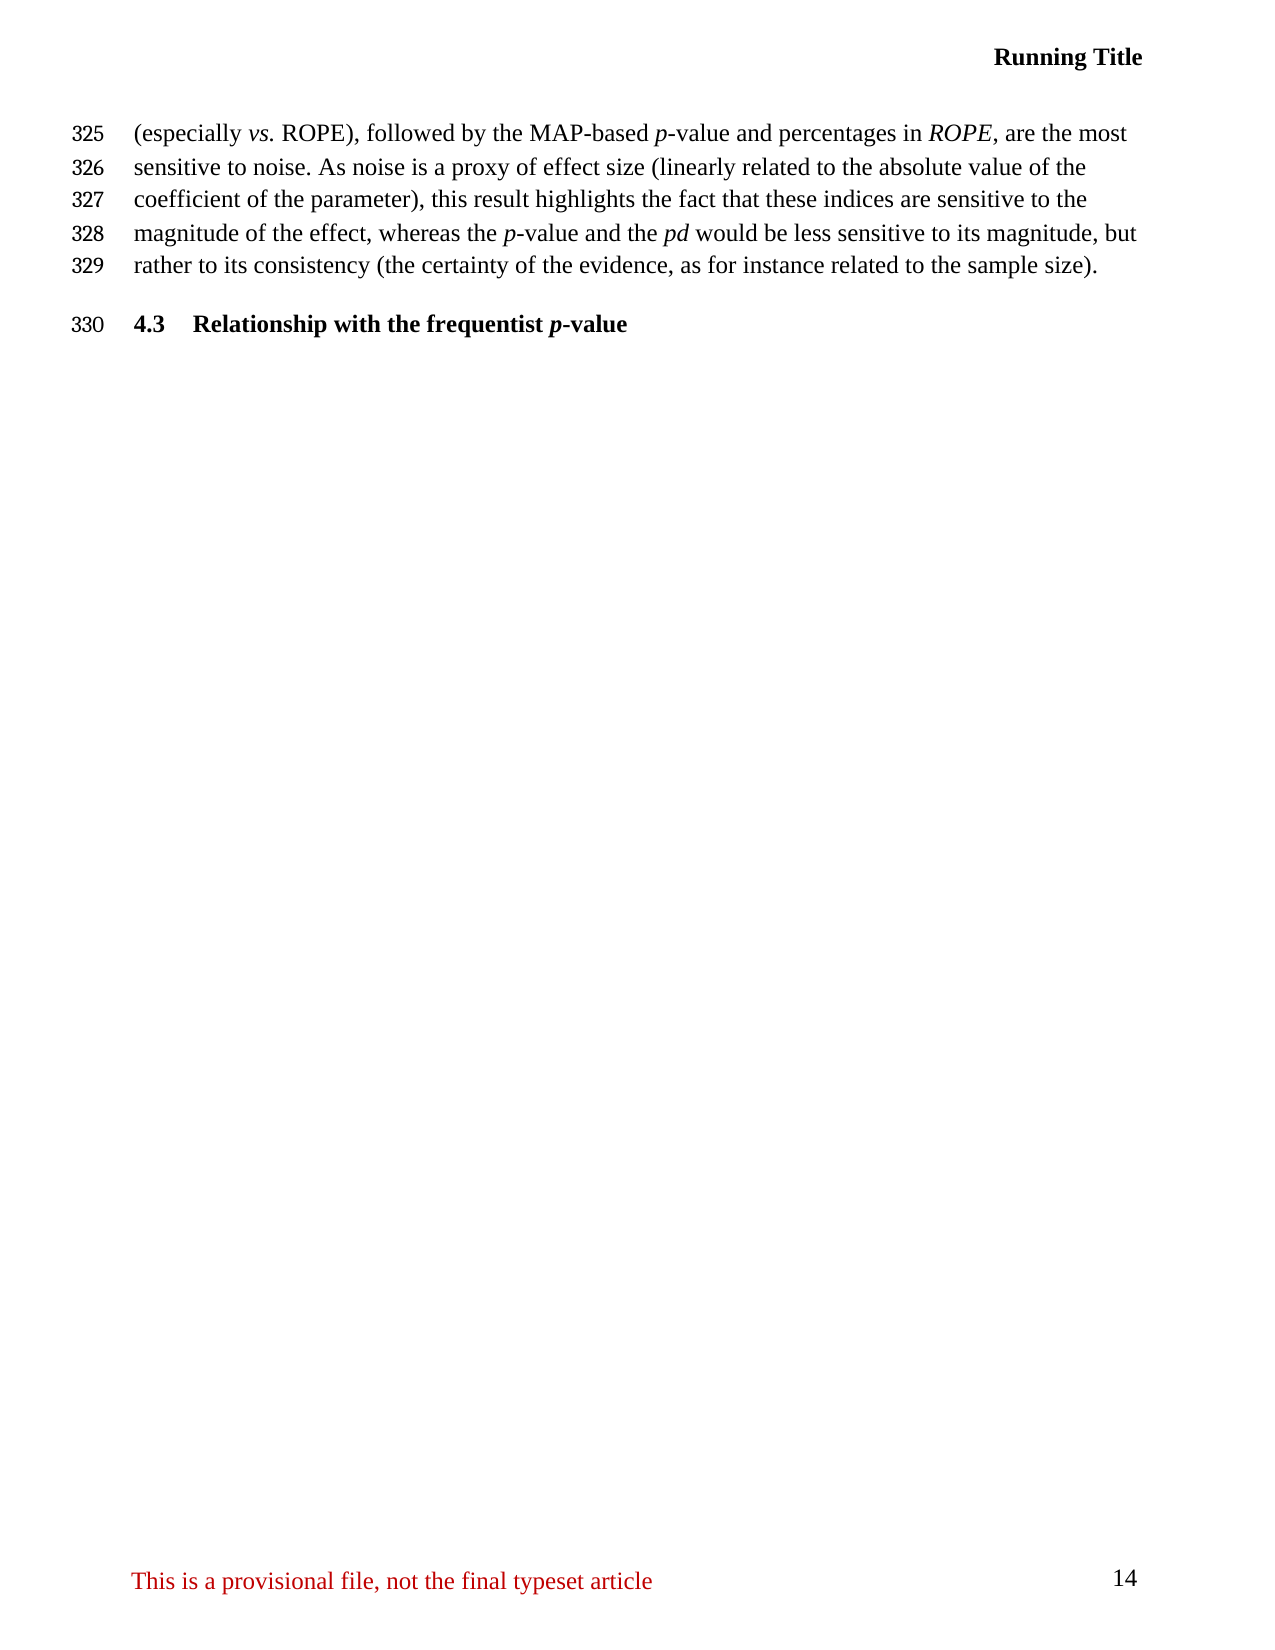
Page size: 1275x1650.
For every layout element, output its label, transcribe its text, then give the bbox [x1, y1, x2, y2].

subtitle Relationship with the frequentist p-value [133, 309, 1152, 337]
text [133, 118, 1152, 279]
